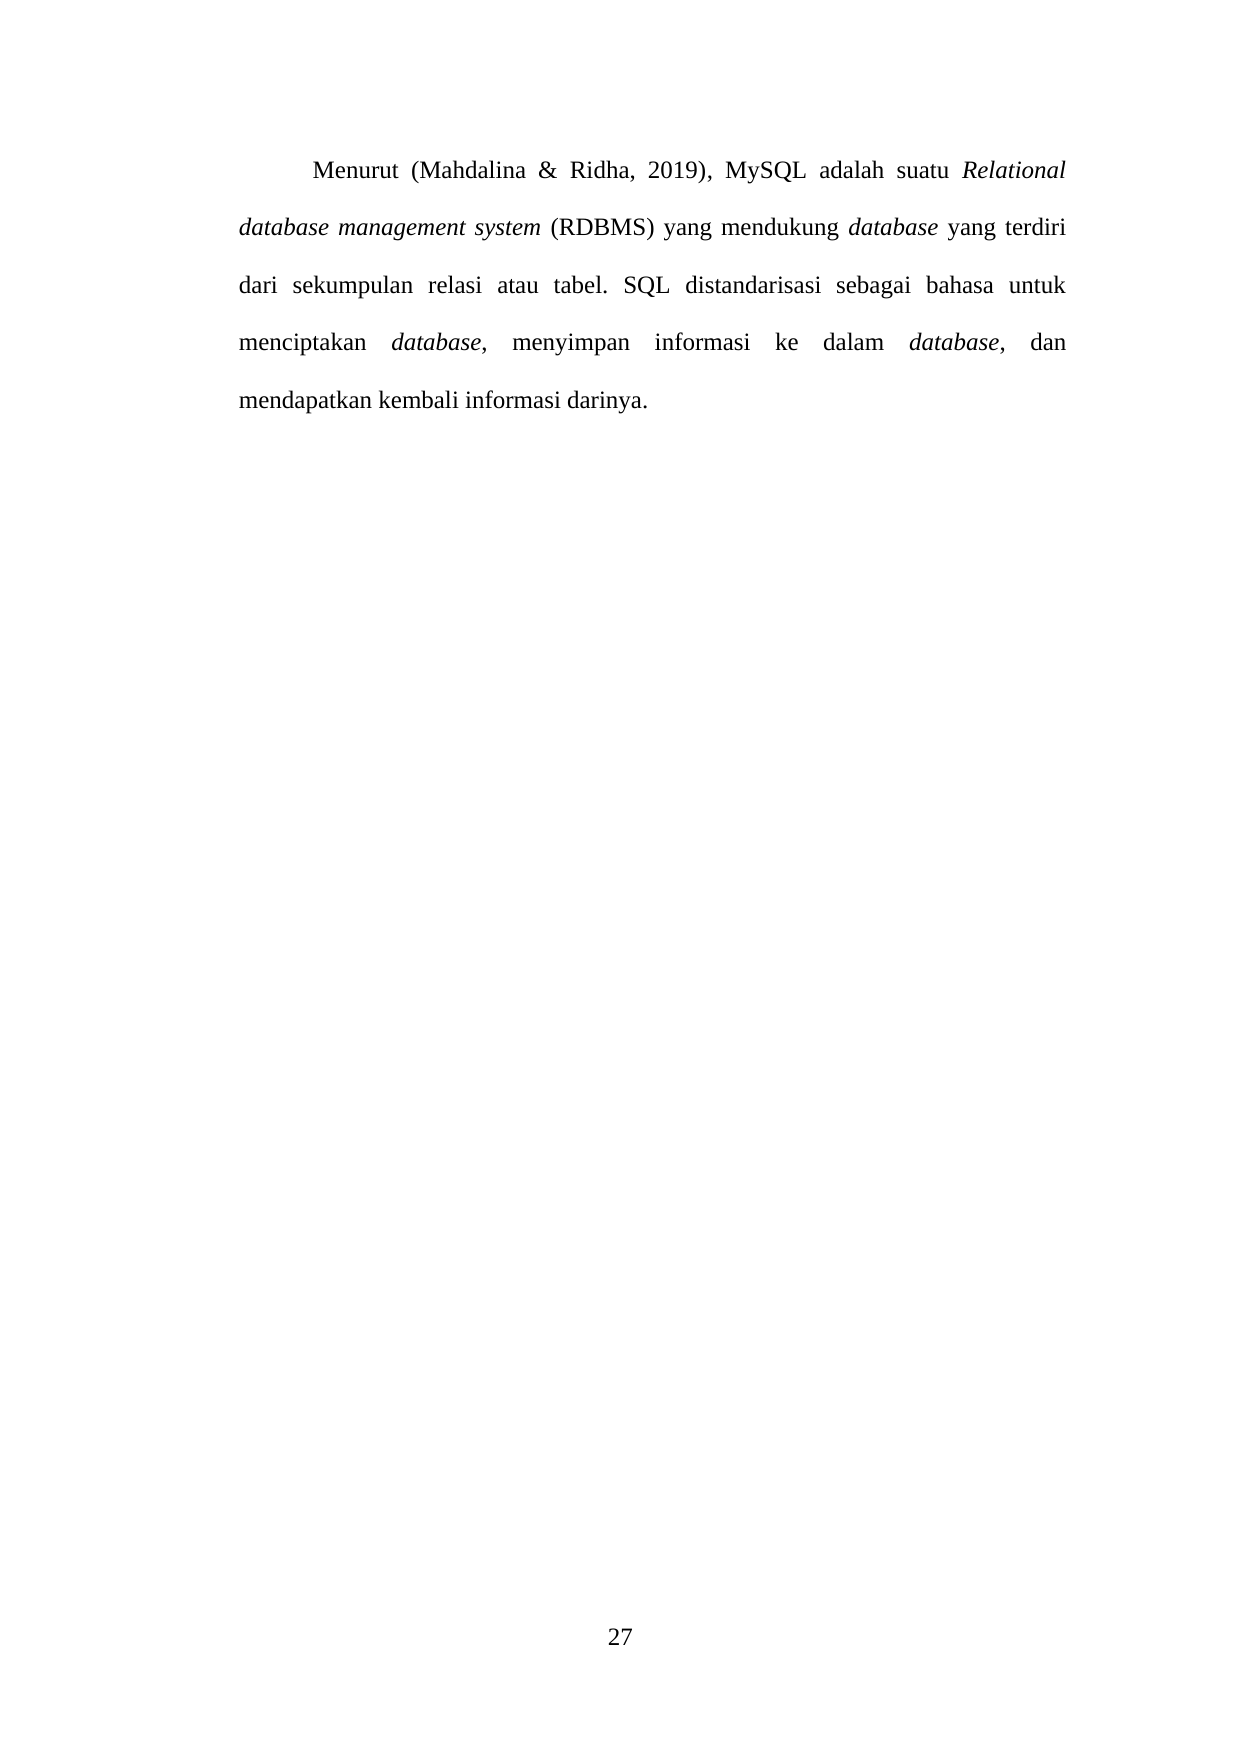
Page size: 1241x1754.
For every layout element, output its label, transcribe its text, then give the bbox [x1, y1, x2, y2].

list Menurut (Mahdalina & Ridha, 2019), MySQL adalah suatu Relational database management system (RDBMS) yang mendukung database yang terdiri dari sekumpulan relasi atau tabel. SQL distandarisasi sebagai bahasa untuk menciptakan database, menyimpan informasi ke dalam database, dan mendapatkan kembali informasi darinya. [239, 155, 1066, 413]
